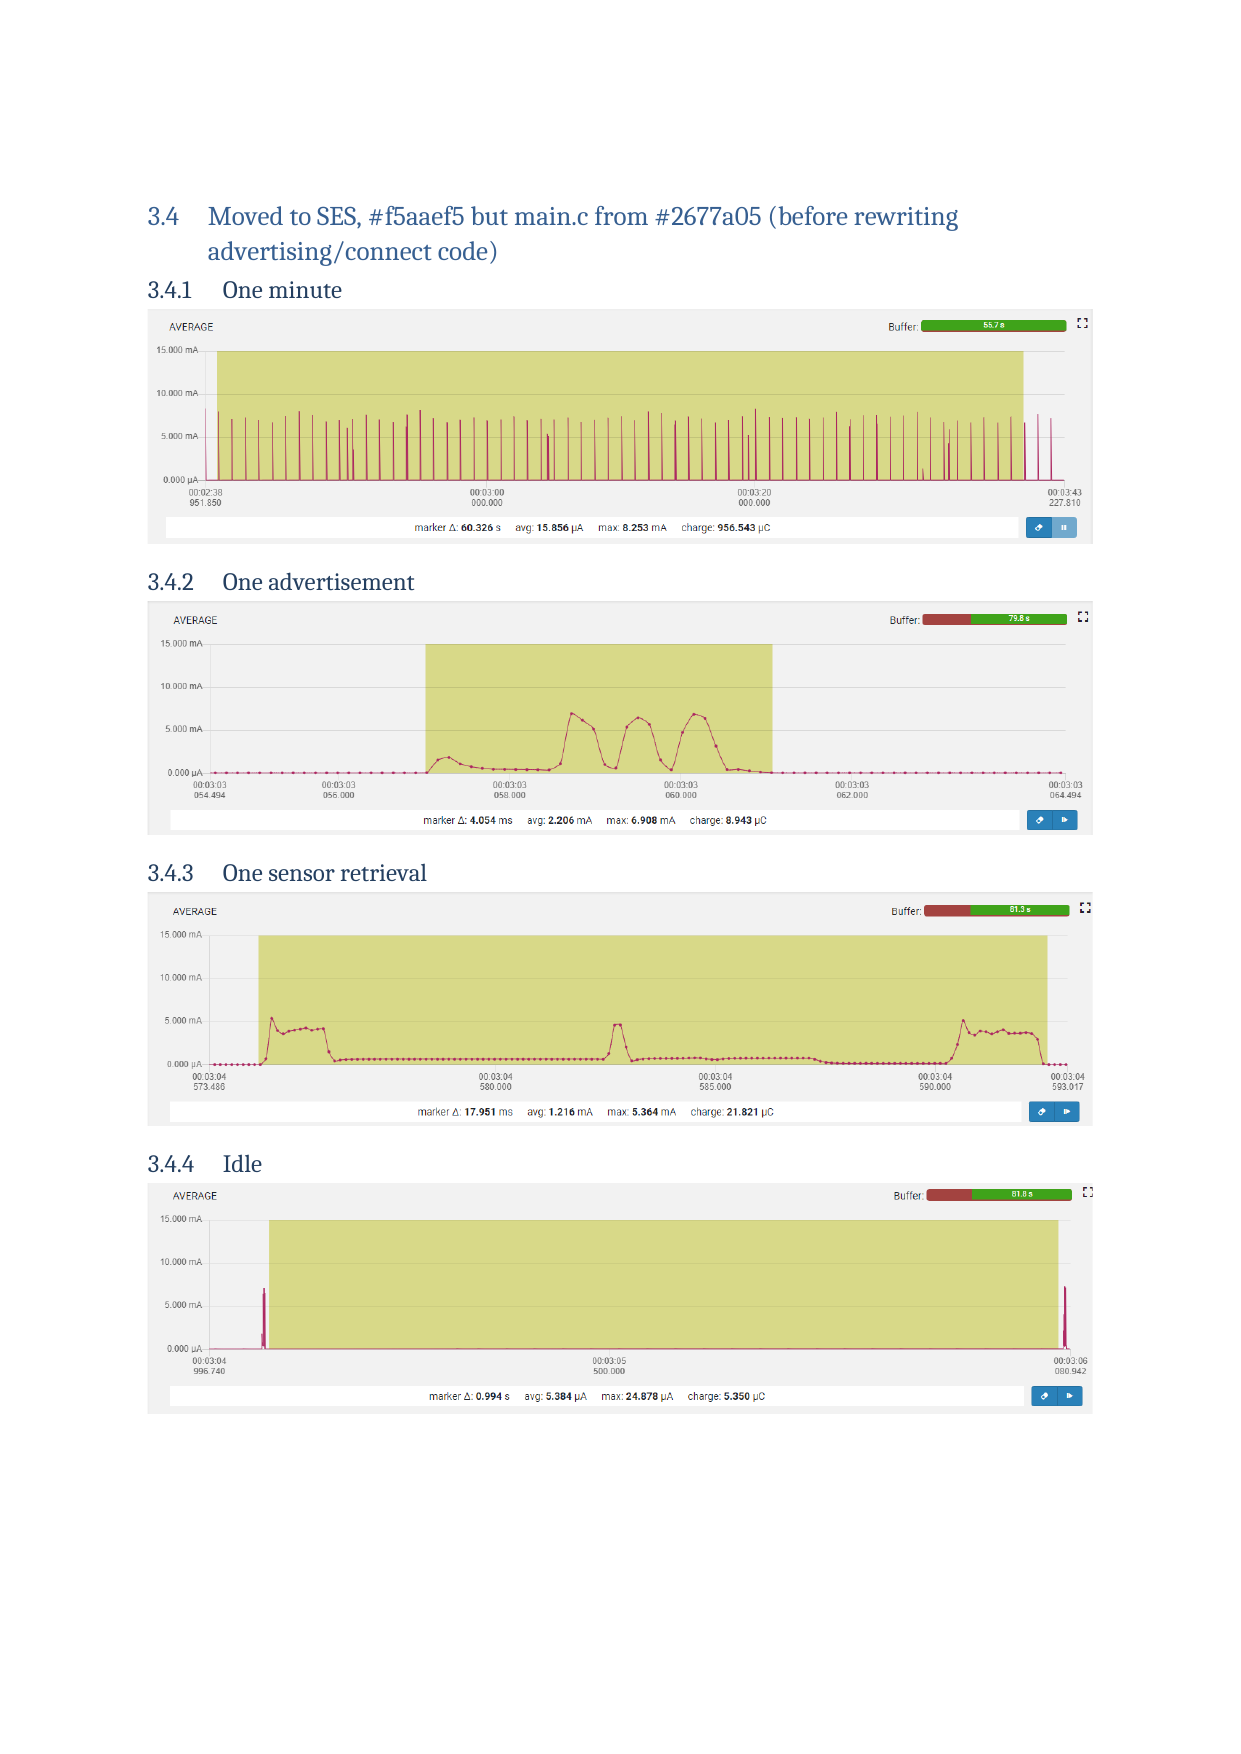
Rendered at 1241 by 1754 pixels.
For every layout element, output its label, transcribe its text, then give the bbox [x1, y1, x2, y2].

picture [147, 1183, 1093, 1414]
picture [147, 309, 1093, 544]
subtitle Moved to SES, #f5aaef5 but main.c from #2677a05 (before rewriting advertising/connect code) [148, 201, 1093, 267]
subtitle One sensor retrieval [148, 859, 1093, 888]
subtitle One minute [148, 276, 1093, 305]
picture [147, 892, 1093, 1126]
subtitle One advertisement [148, 568, 1093, 597]
subtitle Idle [148, 1150, 1093, 1179]
picture [147, 601, 1093, 835]
